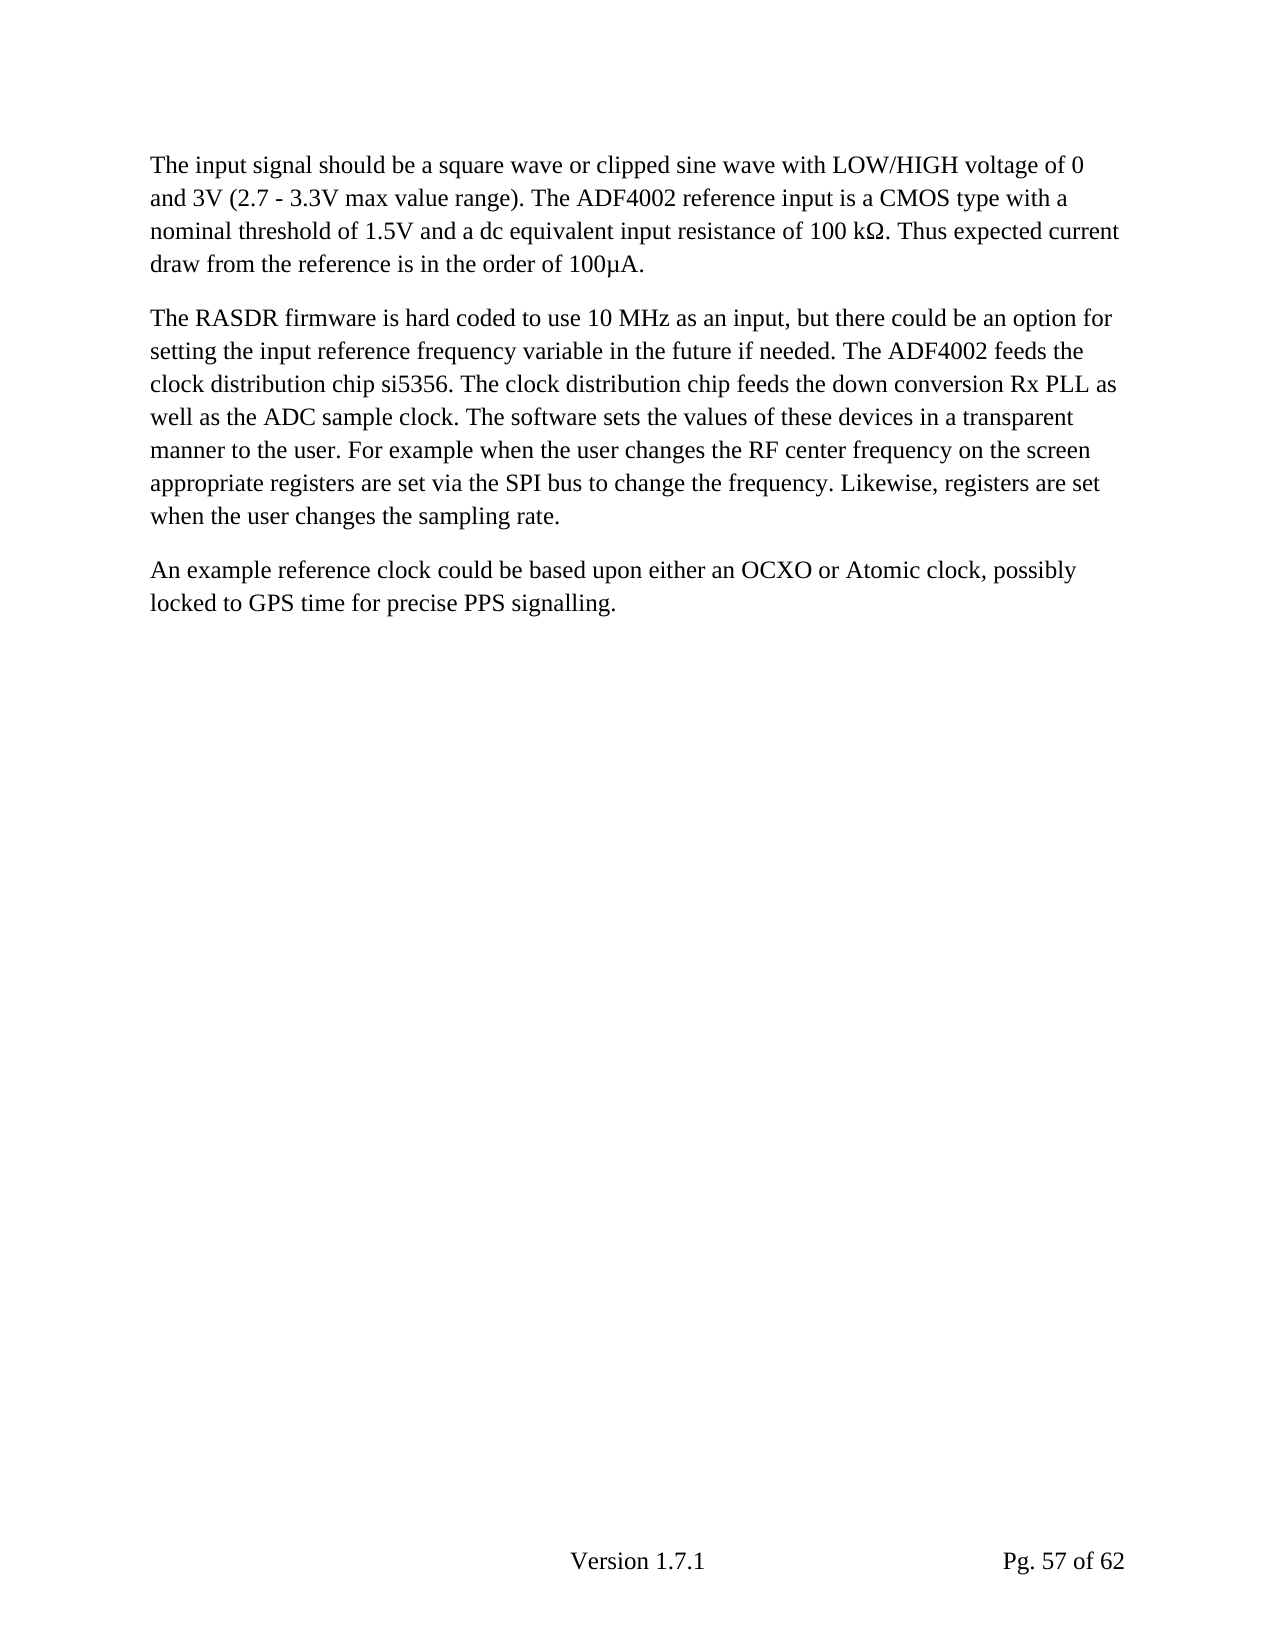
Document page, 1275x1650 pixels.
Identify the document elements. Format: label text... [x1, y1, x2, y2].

text The RASDR firmware is hard coded to use 10 MHz as an input, but there could be an option for setting the input reference frequency variable in the future if needed. The ADF4002 feeds the clock distribution chip si5356. The clock distribution chip feeds the down conversion Rx PLL as well as the ADC sample clock. The software sets the values of these devices in a transparent manner to the user. For example when the user changes the RF center frequency on the screen appropriate registers are set via the SPI bus to change the frequency. Likewise, registers are set when the user changes the sampling rate. [150, 303, 1125, 530]
text The input signal should be a square wave or clipped sine wave with LOW/HIGH voltage of 0 and 3V (2.7 - 3.3V max value range). The ADF4002 reference input is a CMOS type with a nominal threshold of 1.5V and a dc equivalent input resistance of 100 kΩ. Thus expected current draw from the reference is in the order of 100µA. [150, 150, 1125, 278]
text An example reference clock could be based upon either an OCXO or Atomic clock, possibly locked to GPS time for precise PPS signalling. [150, 555, 1125, 617]
